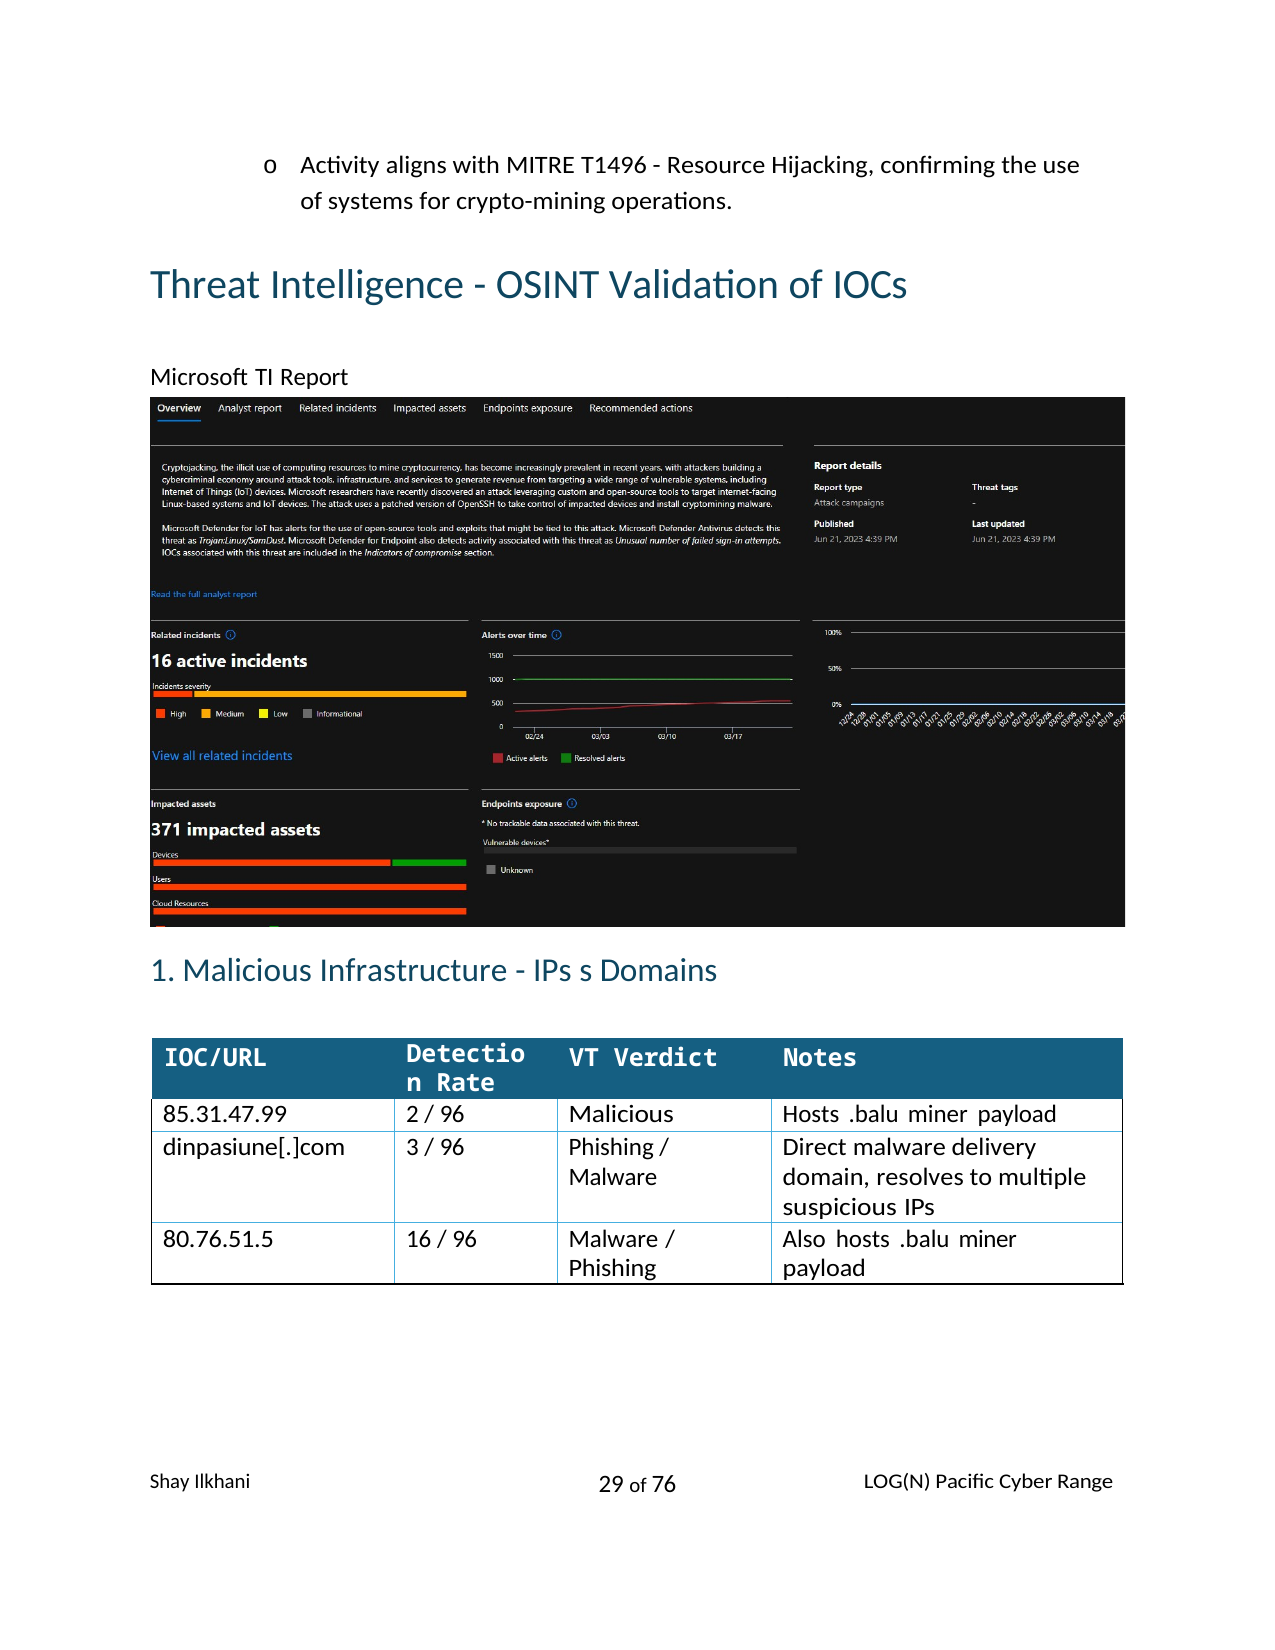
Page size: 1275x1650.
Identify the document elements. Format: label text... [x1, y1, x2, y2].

table_cell 85.31.47.99 [152, 1099, 394, 1131]
table_cell 16 / 96 [395, 1223, 557, 1283]
table_cell Malware / Phishing [558, 1223, 771, 1283]
table_cell Hosts .balu miner payload [772, 1099, 1122, 1131]
list Activity aligns with MITRE T1496 - Resource Hijacking, confirming the use of systems for crypto-mining operations. [263, 150, 1107, 216]
table_cell dinpasiune[.]com [152, 1132, 394, 1222]
text Microsoft TI Report [150, 362, 1137, 392]
table_cell Phishing / Malware [558, 1132, 771, 1222]
table_cell 2 / 96 [395, 1099, 557, 1131]
table_header VT Verdict [557, 1038, 772, 1099]
table_header Notes [772, 1038, 1123, 1099]
table_header Detection Rate [395, 1038, 557, 1099]
picture [150, 397, 1126, 414]
table_header IOC/URL [152, 1038, 395, 1099]
table_cell 3 / 96 [395, 1132, 557, 1222]
table_cell 80.76.51.5 [152, 1223, 394, 1283]
table_cell Direct malware delivery domain, resolves to multiple suspicious IPs [772, 1132, 1122, 1222]
table_cell Malicious [558, 1099, 771, 1131]
subtitle Threat Intelligence - OSINT Validation of IOCs [150, 258, 1137, 309]
table_cell Also hosts .balu miner payload [772, 1223, 1122, 1283]
list Malicious Infrastructure - IPs s Domains [150, 414, 1137, 989]
